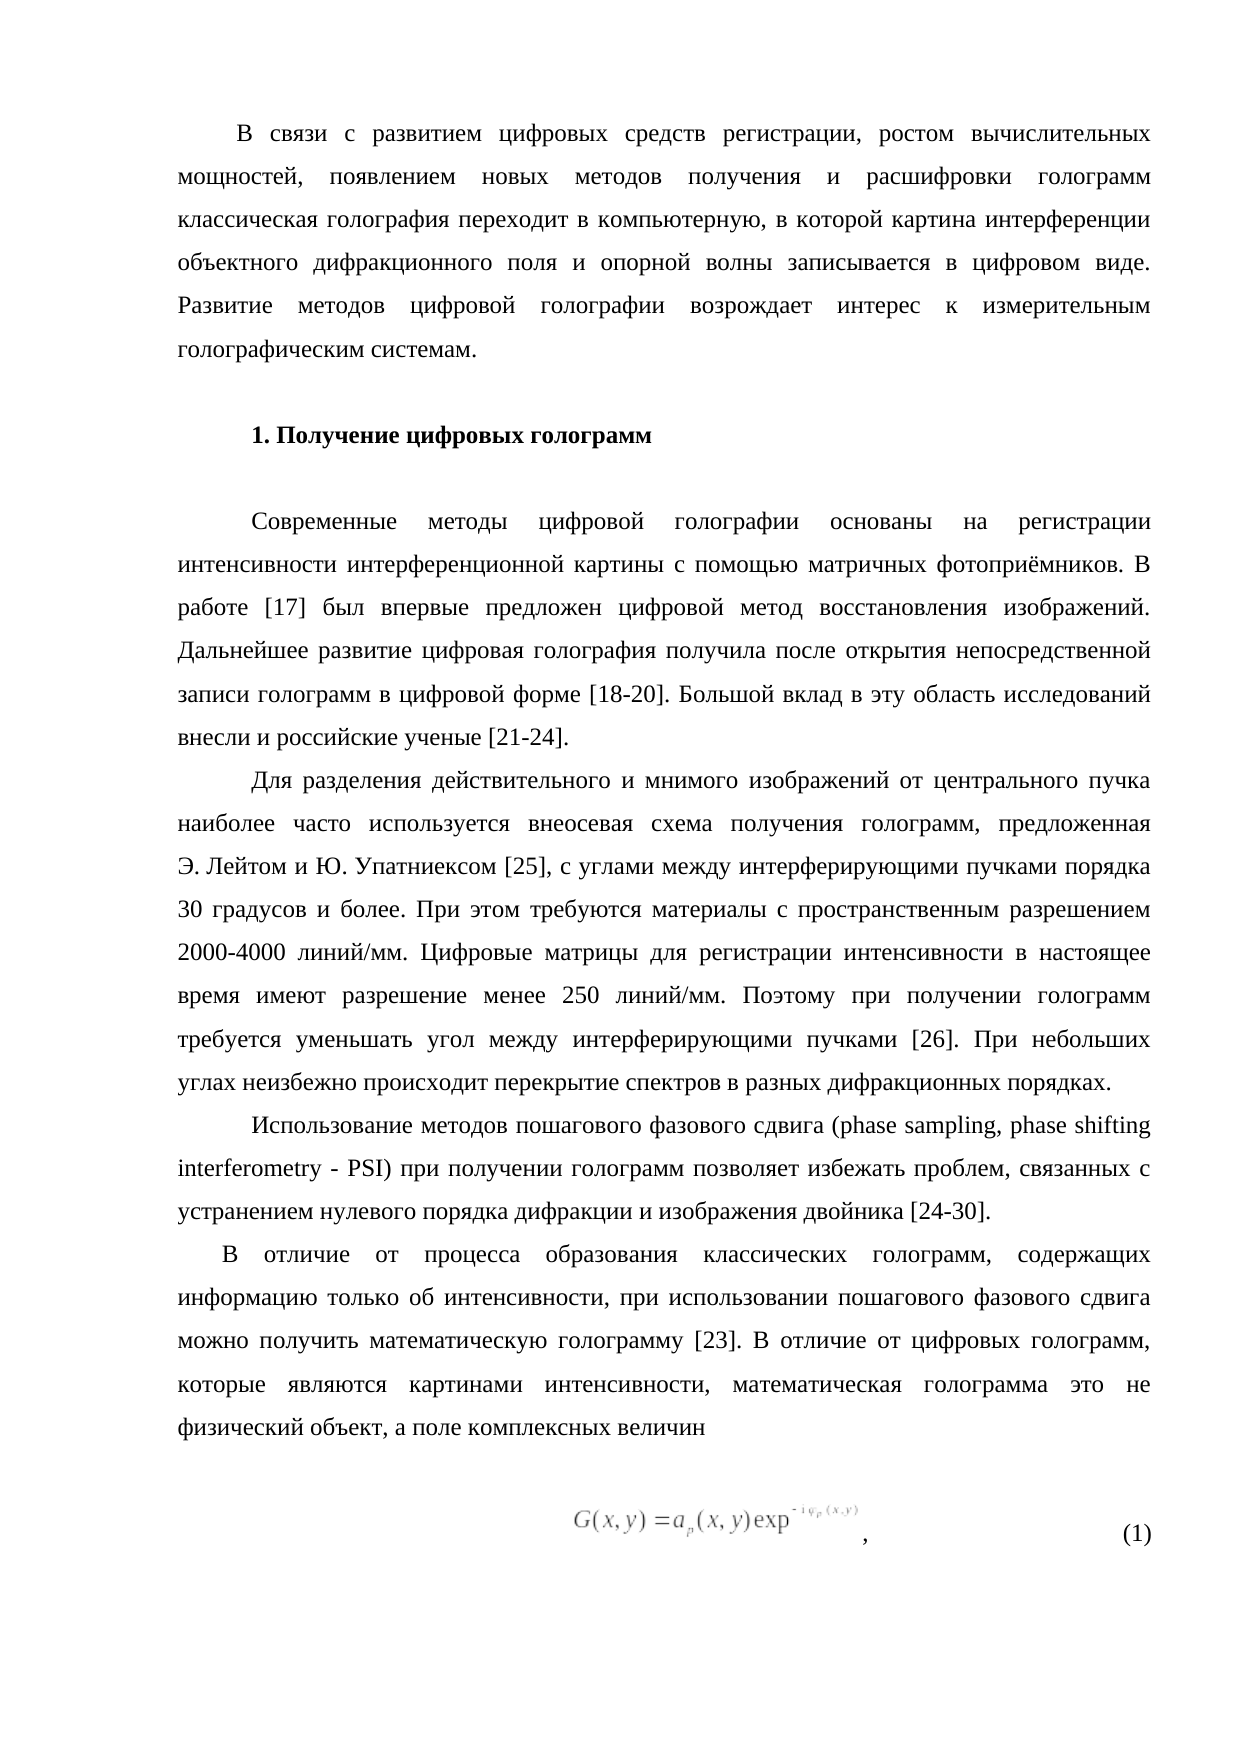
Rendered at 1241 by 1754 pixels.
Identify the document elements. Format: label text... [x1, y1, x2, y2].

text В связи с развитием цифровых средств регистрации, ростом вычислительных мощностей, появлением новых методов получения и расшифровки голограмм классическая голография переходит в компьютерную, в которой картина интерференции объектного дифракционного поля и опорной волны записывается в цифровом виде. Развитие методов цифровой голографии возрождает интерес к измерительным голографическим системам. [177, 118, 1152, 362]
text 1. Получение цифровых голограмм [177, 420, 1152, 449]
text В отличие от процесса образования классических голограмм, содержащих информацию только об интенсивности, при использовании пошагового фазового сдвига можно получить математическую голограмму [23]. В отличие от цифровых голограмм, которые являются картинами интенсивности, математическая голограмма это не физический объект, а поле комплексных величин [177, 1239, 1152, 1441]
text Использование методов пошагового фазового сдвига (phase sampling, phase shifting interferometry - PSI) при получении голограмм позволяет избежать проблем, связанных с устранением нулевого порядка дифракции и изображения двойника [24-30]. [177, 1110, 1152, 1225]
text Для разделения действительного и мнимого изображений от центрального пучка наиболее часто используется внеосевая схема получения голограмм, предложенная Э. Лейтом и Ю. Упатниексом [25], с углами между интерферирующими пучками порядка 30 градусов и более. При этом требуются материалы с пространственным разрешением 2000-4000 линий/мм. Цифровые матрицы для регистрации интенсивности в настоящее время имеют разрешение менее 250 линий/мм. Поэтому при получении голограмм требуется уменьшать угол между интерферирующими пучками [26]. При небольших углах неизбежно происходит перекрытие спектров в разных дифракционных порядках. [177, 765, 1152, 1096]
text , (1) [177, 1498, 1152, 1547]
text Современные методы цифровой голографии основаны на регистрации интенсивности интерференционной картины с помощью матричных фотоприёмников. В работе [17] был впервые предложен цифровой метод восстановления изображений. Дальнейшее развитие цифровая голография получила после открытия непосредственной записи голограмм в цифровой форме [18-20]. Большой вклад в эту область исследований внесли и российские ученые [21-24]. [177, 506, 1152, 751]
